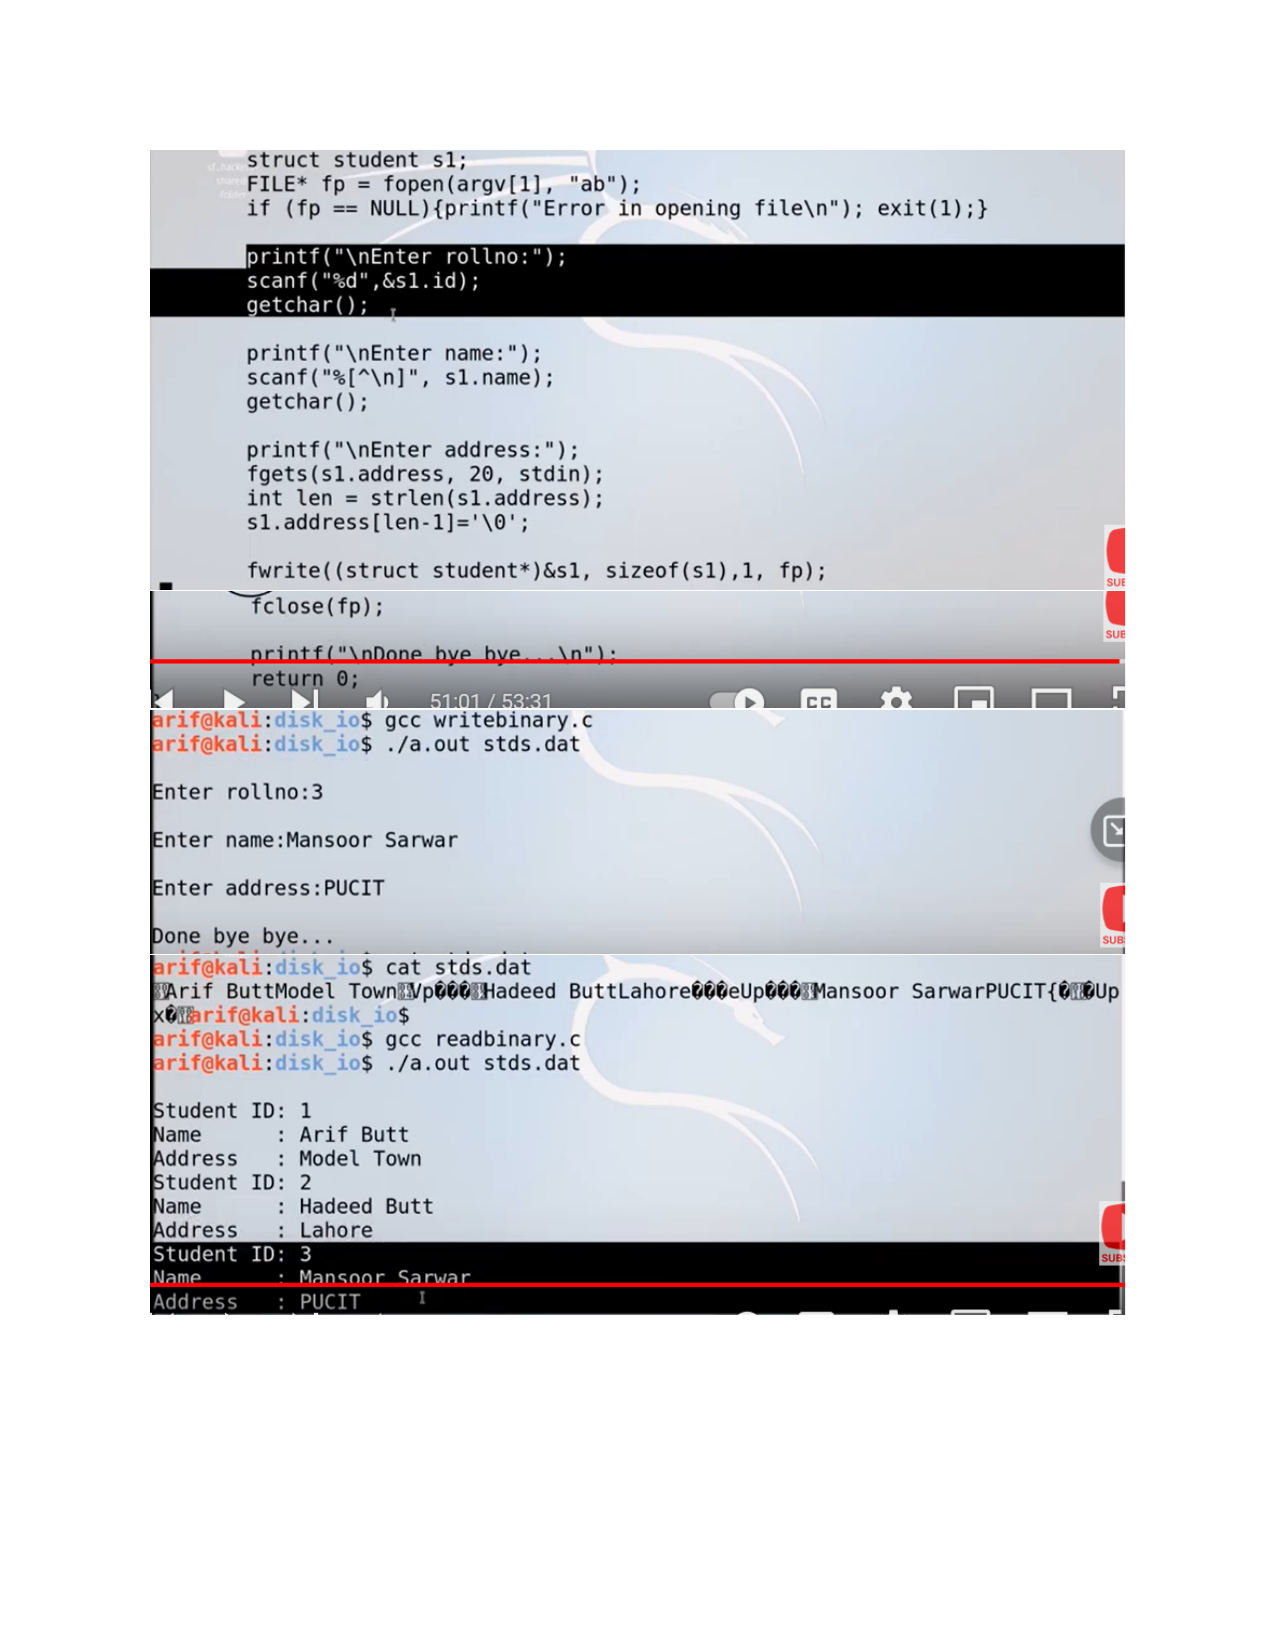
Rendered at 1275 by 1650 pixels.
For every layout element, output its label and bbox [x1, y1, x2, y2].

picture [150, 591, 1125, 708]
picture [150, 150, 1125, 590]
picture [150, 710, 1125, 954]
picture [150, 955, 1125, 1315]
